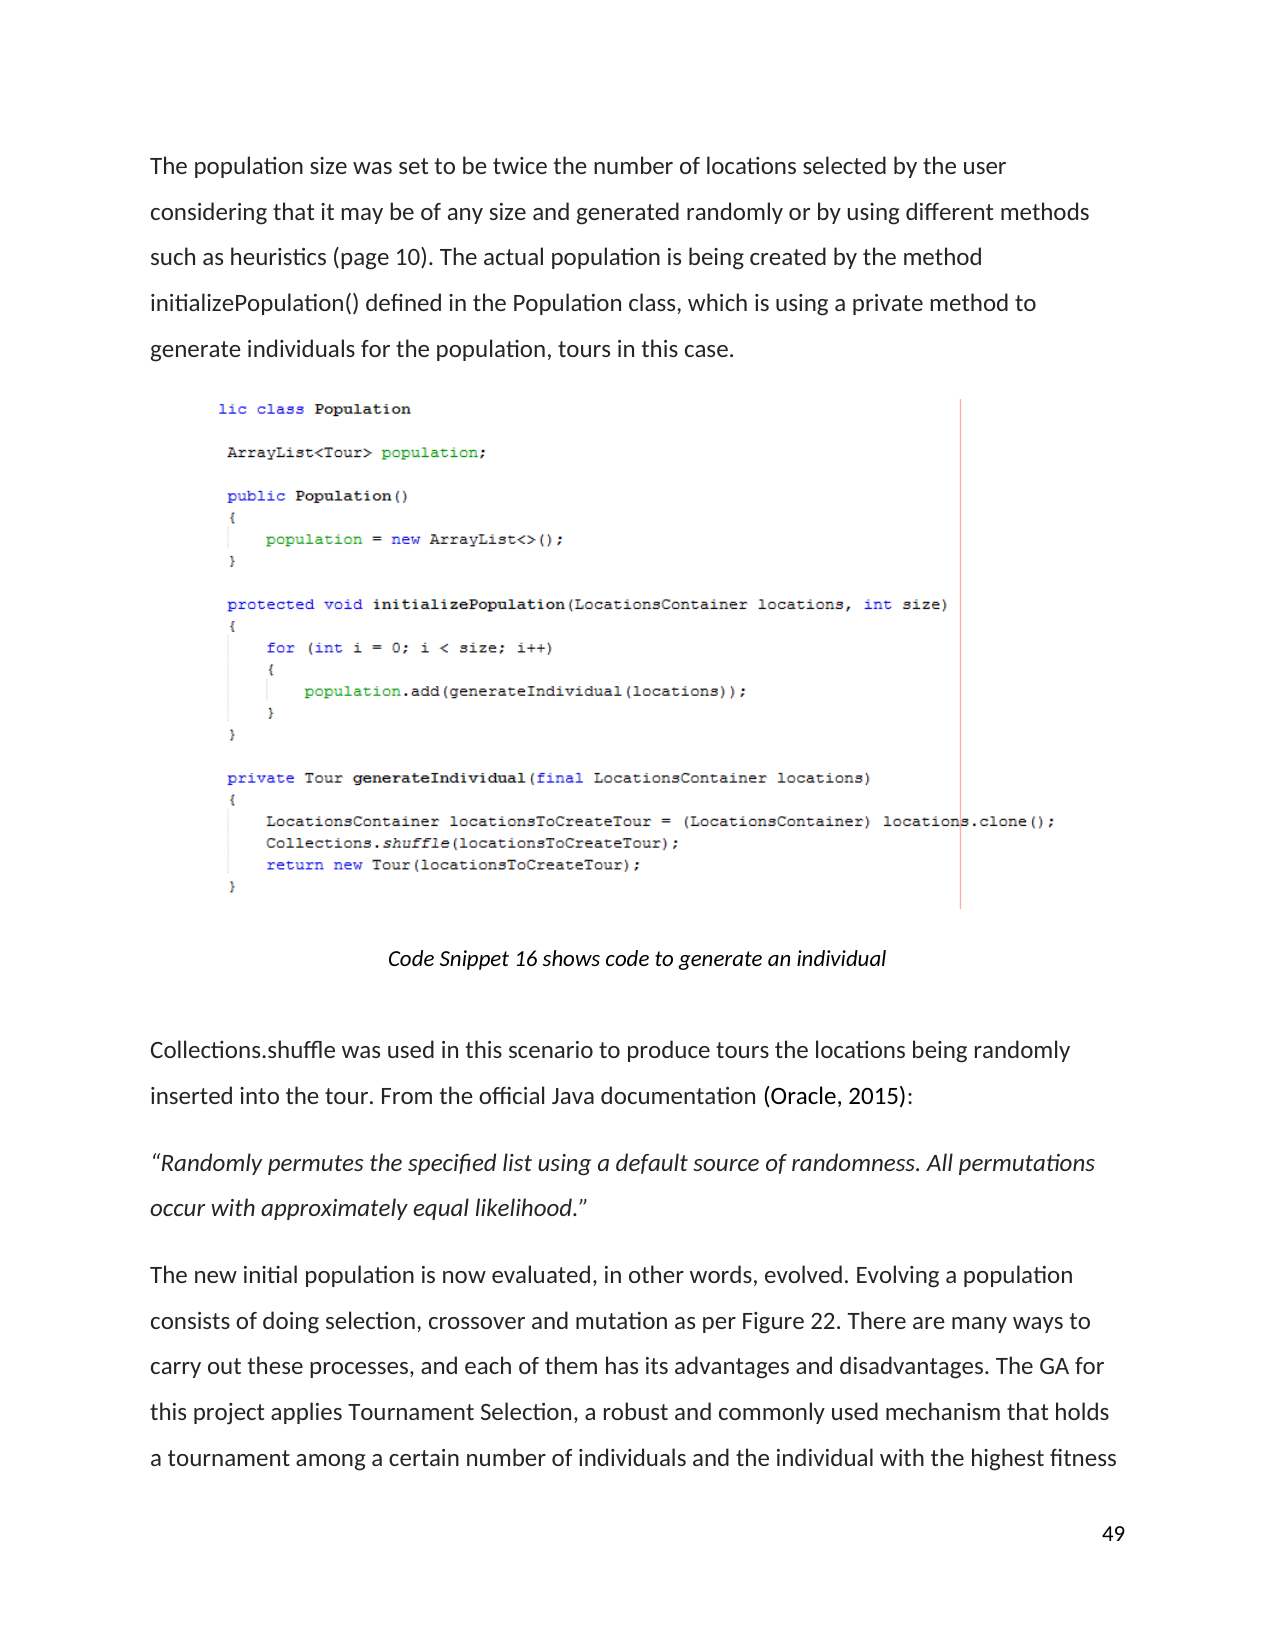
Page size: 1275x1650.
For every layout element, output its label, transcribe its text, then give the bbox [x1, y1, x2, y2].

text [150, 1259, 1125, 1472]
text Collections.shuffle was used in this scenario to produce tours the locations being randomly inserted into the tour. From the official Java documentation : [150, 1034, 1125, 1111]
text “Randomly permutes the specified list using a default source of randomness. All permutations occur with approximately equal likelihood.” [150, 1147, 1125, 1223]
picture [219, 399, 1056, 909]
text The population size was set to be twice the number of locations selected by the user considering that it may be of any size and generated randomly or by using different methods such as heuristics (page 10). The actual population is being created by the method initializePopulation() defined in the Population class, which is using a private method to generate individuals for the population, tours in this case. [150, 150, 1125, 363]
text Code Snippet 16 shows code to generate an individual [150, 944, 1125, 972]
